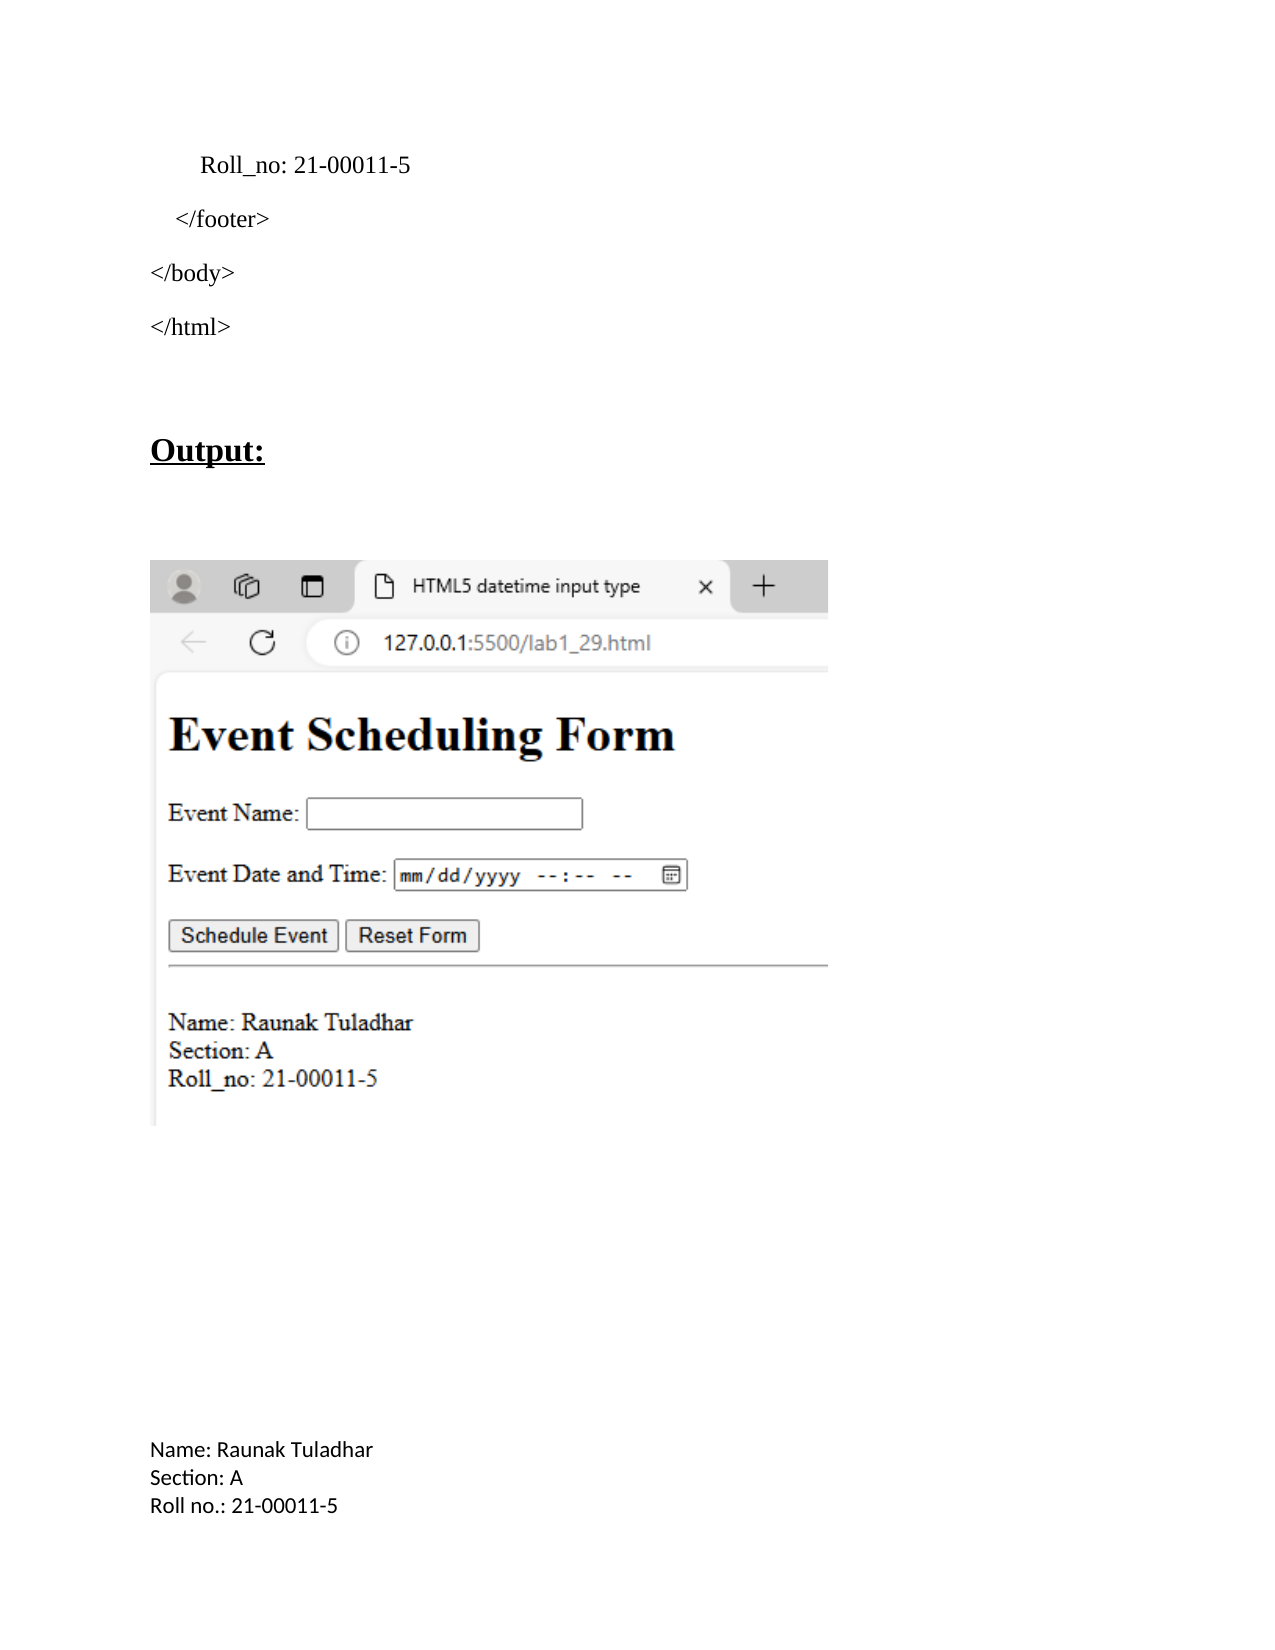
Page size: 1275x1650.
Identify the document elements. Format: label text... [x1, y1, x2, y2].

text Output: [150, 430, 1125, 469]
text Roll_no: 21-00011-5 [150, 150, 1125, 179]
text </footer> [150, 204, 1125, 233]
picture [150, 560, 829, 1126]
text </html> [150, 312, 1125, 340]
text </body> [150, 258, 1125, 286]
